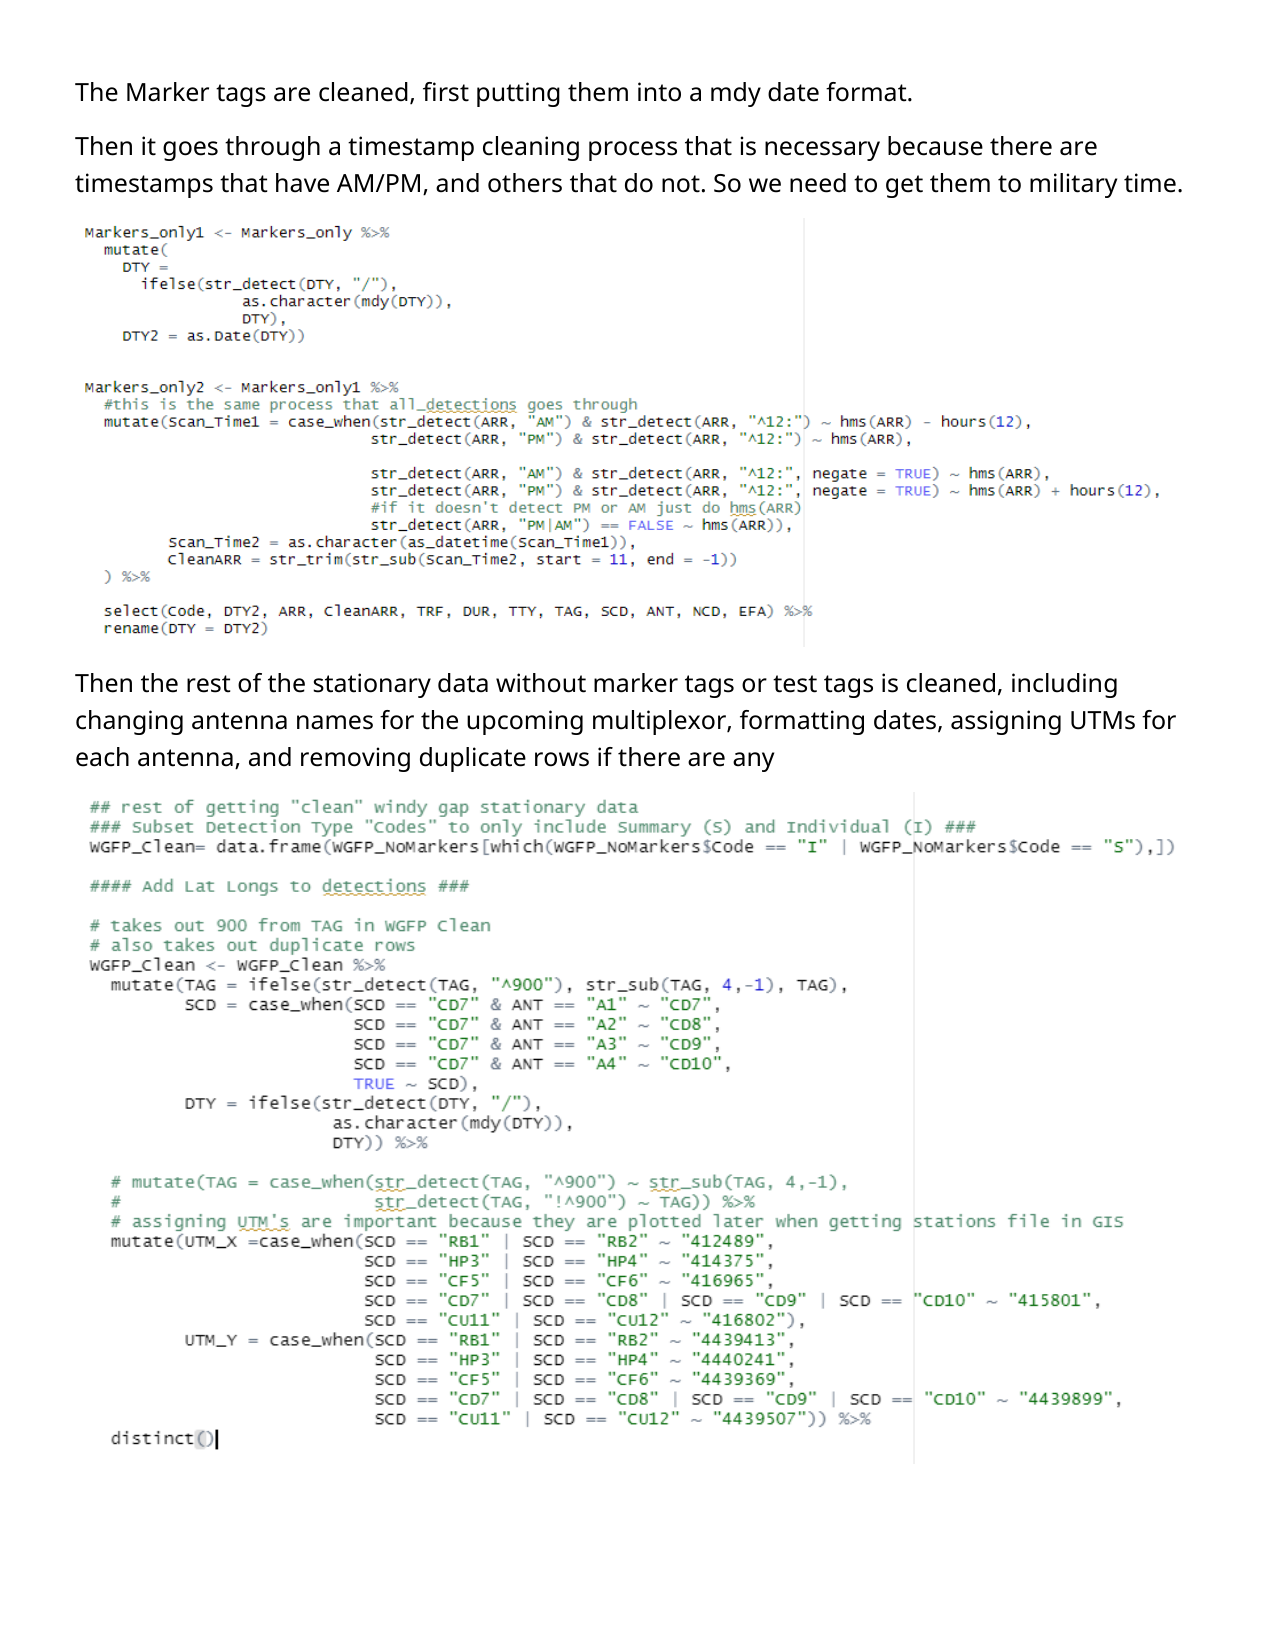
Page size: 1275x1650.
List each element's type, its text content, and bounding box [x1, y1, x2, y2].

text Then it goes through a timestamp cleaning process that is necessary because there are timestamps that have AM/PM, and others that do not. So we need to get them to military time. [75, 128, 1200, 199]
picture [75, 792, 1179, 1464]
text Then the rest of the stationary data without marker tags or test tags is cleaned, including changing antenna names for the upcoming multiplexor, formatting dates, assigning UTMs for each antenna, and removing duplicate rows if there are any [75, 666, 1200, 773]
picture [75, 218, 1200, 647]
text The Marker tags are cleaned, first putting them into a mdy date format. [75, 75, 1200, 109]
